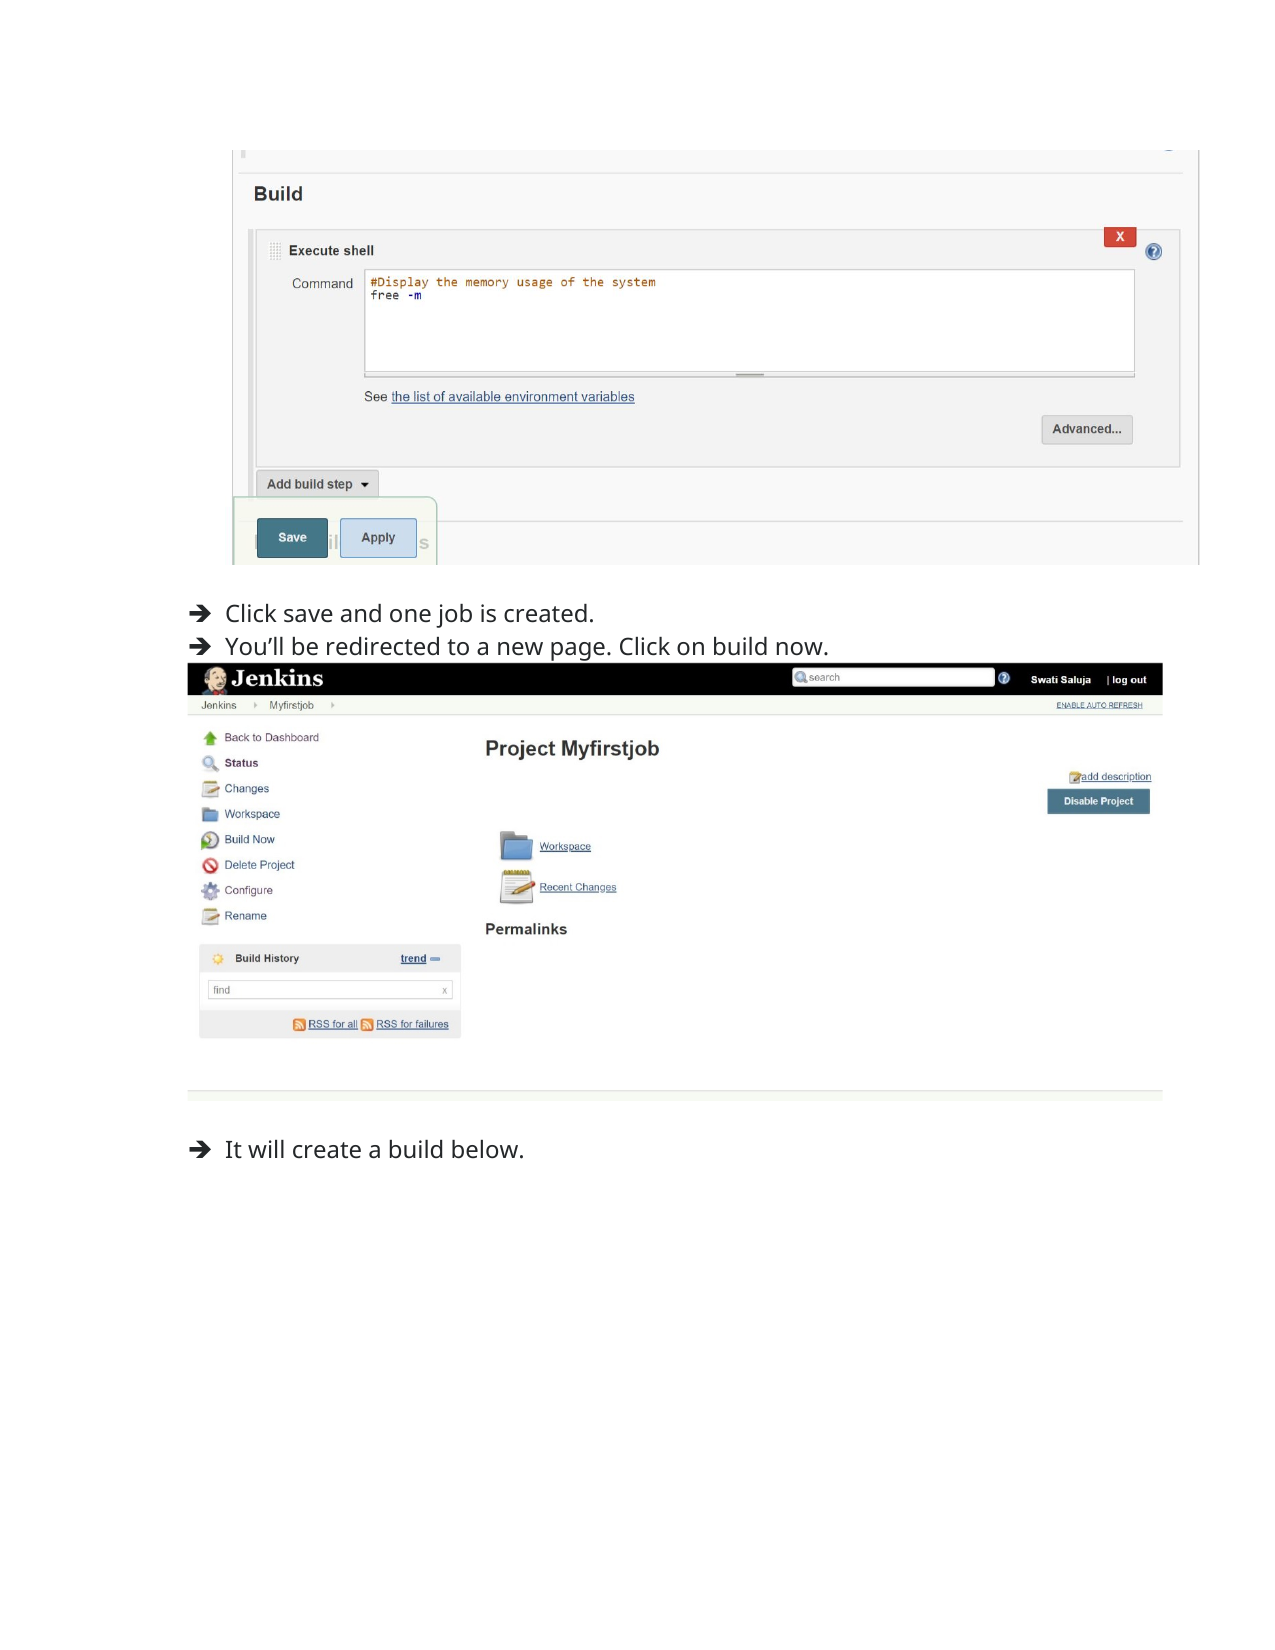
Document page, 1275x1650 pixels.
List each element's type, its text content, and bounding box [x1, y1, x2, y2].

list Click save and one job is created. [187, 597, 1125, 629]
list You’ll be redirected to a new page. Click on build now. [187, 629, 1125, 662]
picture [225, 150, 1200, 565]
picture [187, 662, 1163, 1101]
list It will create a build below. [187, 1133, 1125, 1166]
